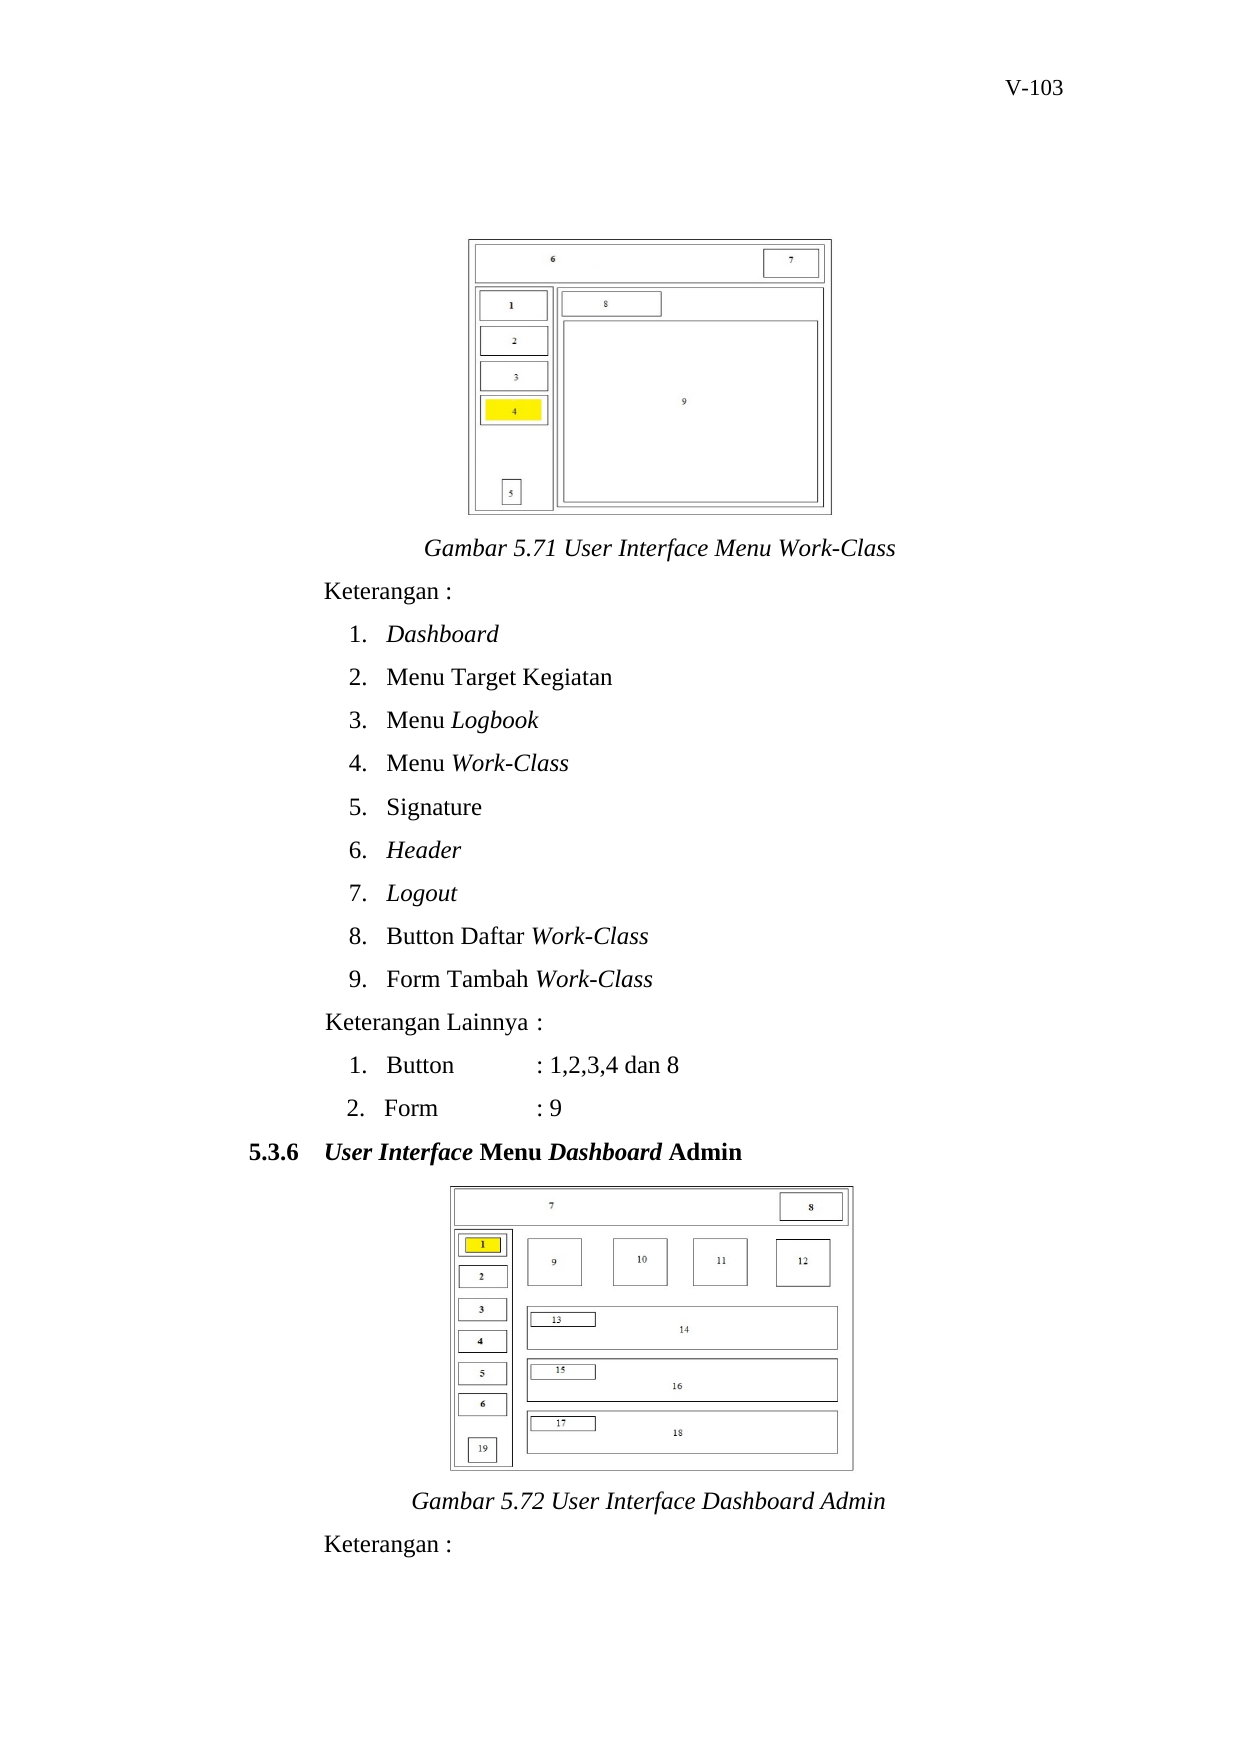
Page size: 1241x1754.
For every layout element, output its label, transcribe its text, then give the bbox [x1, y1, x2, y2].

list Keterangan Lainnya : [325, 1007, 1063, 1036]
list Menu Work-Class [349, 748, 1063, 777]
list Button : 1,2,3,4 dan 8 [349, 1050, 1063, 1079]
list User Interface Menu Dashboard Admin [249, 1137, 1063, 1165]
list Form Tambah Work-Class [349, 964, 1063, 993]
list Dashboard [349, 619, 1063, 648]
list Form : 9 [346, 1093, 1063, 1122]
list Menu Logbook [349, 705, 1063, 734]
picture [442, 1179, 857, 1473]
text Gambar 5.72 User Interface Dashboard Admin [236, 1486, 1063, 1515]
list Button Daftar Work-Class [349, 921, 1063, 950]
list Keterangan : [324, 576, 1063, 605]
list Gambar 5.71 User Interface Menu Work-Class [424, 533, 1063, 562]
list Signature [349, 792, 1063, 820]
picture [465, 236, 835, 519]
list Logout [349, 878, 1063, 907]
list Header [349, 835, 1063, 863]
list Menu Target Kegiatan [349, 662, 1063, 691]
list Keterangan : [324, 1529, 1063, 1558]
